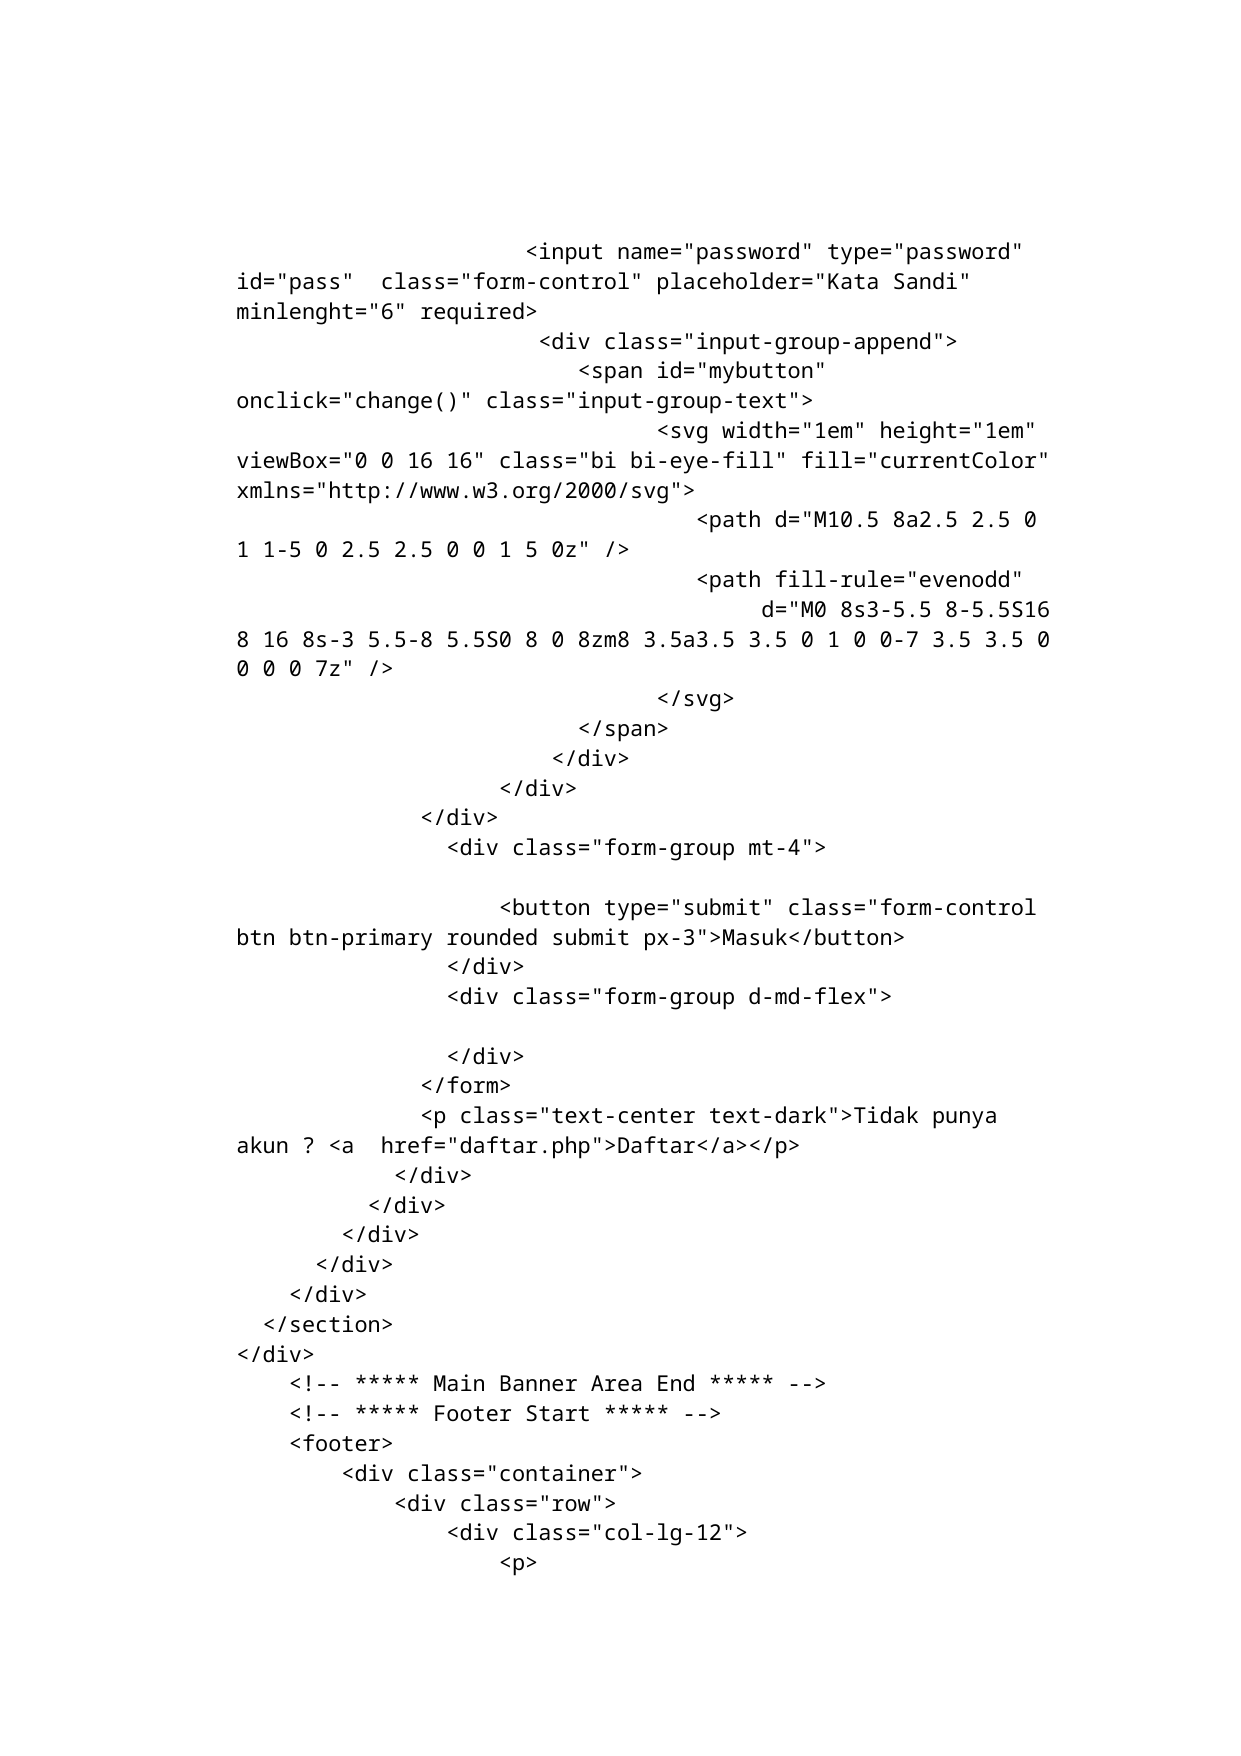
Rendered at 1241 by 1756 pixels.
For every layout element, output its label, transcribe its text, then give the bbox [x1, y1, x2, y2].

text <path d="M10.5 8a2.5 2.5 0 1 1-5 0 2.5 2.5 0 0 1 5 0z" /> [236, 504, 1063, 564]
text </div> [236, 802, 1063, 832]
text </div> [236, 1160, 1063, 1189]
text <button type="submit" class="form-control btn btn-primary rounded submit px-3">Masuk</button> [236, 892, 1063, 951]
text <div class="form-group d-md-flex"> [236, 981, 1063, 1011]
text </div> [236, 1249, 1063, 1279]
text <p class="text-center text-dark">Tidak punya akun ? <a href="daftar.php">Daftar</a></p> [236, 1100, 1063, 1160]
text <input name="password" type="password" id="pass" class="form-control" placeholder="Kata Sandi" minlenght="6" required> [236, 236, 1063, 326]
text </div> [236, 951, 1063, 981]
text <div class="form-group mt-4"> [236, 832, 1063, 862]
text <footer> [236, 1428, 1063, 1458]
text </div> [236, 772, 1063, 802]
text <path fill-rule="evenodd" [236, 564, 1063, 594]
text <!-- ***** Footer Start ***** --> [236, 1398, 1063, 1428]
text </div> [236, 1219, 1063, 1249]
text <div class="col-lg-12"> [236, 1517, 1063, 1547]
text <div class="row"> [236, 1487, 1063, 1517]
text </div> [236, 743, 1063, 772]
text <div class="container"> [236, 1458, 1063, 1487]
text </div> [236, 1338, 1063, 1368]
text <p> [236, 1547, 1063, 1577]
text </div> [236, 1041, 1063, 1070]
text d="M0 8s3-5.5 8-5.5S16 8 16 8s-3 5.5-8 5.5S0 8 0 8zm8 3.5a3.5 3.5 0 1 0 0-7 3.5 3.5 0 0 0 0 7z" /> [236, 594, 1063, 683]
text </svg> [236, 683, 1063, 713]
text <!-- ***** Main Banner Area End ***** --> [236, 1368, 1063, 1398]
text </span> [236, 713, 1063, 743]
text <svg width="1em" height="1em" viewBox="0 0 16 16" class="bi bi-eye-fill" fill="currentColor" xmlns="http://www.w3.org/2000/svg"> [236, 415, 1063, 504]
text </div> [236, 1189, 1063, 1219]
text </div> [236, 1279, 1063, 1309]
text <span id="mybutton" onclick="change()" class="input-group-text"> [236, 355, 1063, 415]
text </section> [236, 1309, 1063, 1338]
text <div class="input-group-append"> [236, 326, 1063, 355]
text </form> [236, 1070, 1063, 1100]
